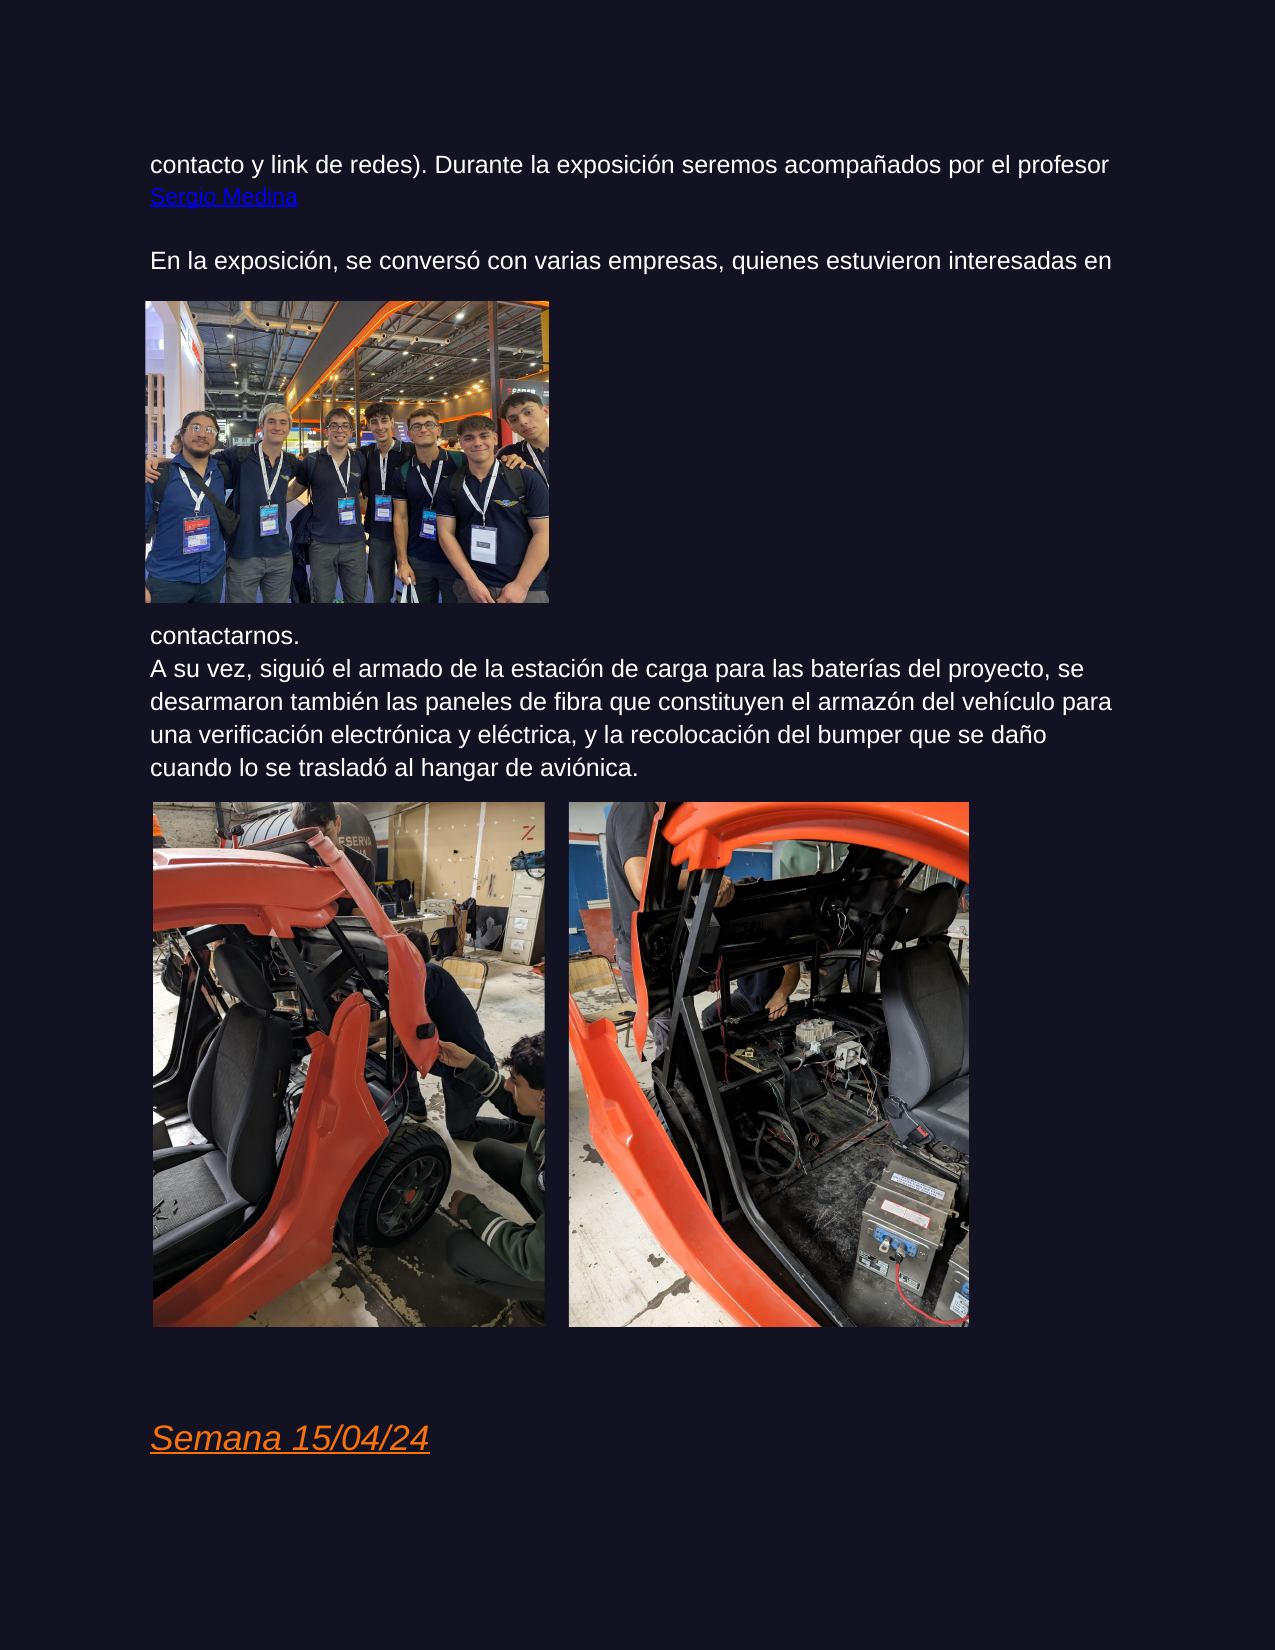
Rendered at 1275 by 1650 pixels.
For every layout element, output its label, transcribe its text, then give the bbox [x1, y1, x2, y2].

picture [153, 802, 545, 1327]
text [150, 150, 1125, 209]
picture [568, 802, 969, 1327]
text A su vez, siguió el armado de la estación de carga para las baterías del proyecto, se desarmaron también las paneles de fibra que constituyen el armazón del vehículo para una verificación electrónica y eléctrica, y la recolocación del bumper que se daño cuando lo se trasladó al hangar de aviónica. [150, 654, 1125, 782]
picture [145, 301, 549, 603]
subtitle Semana 15/04/24 [150, 1417, 1125, 1458]
